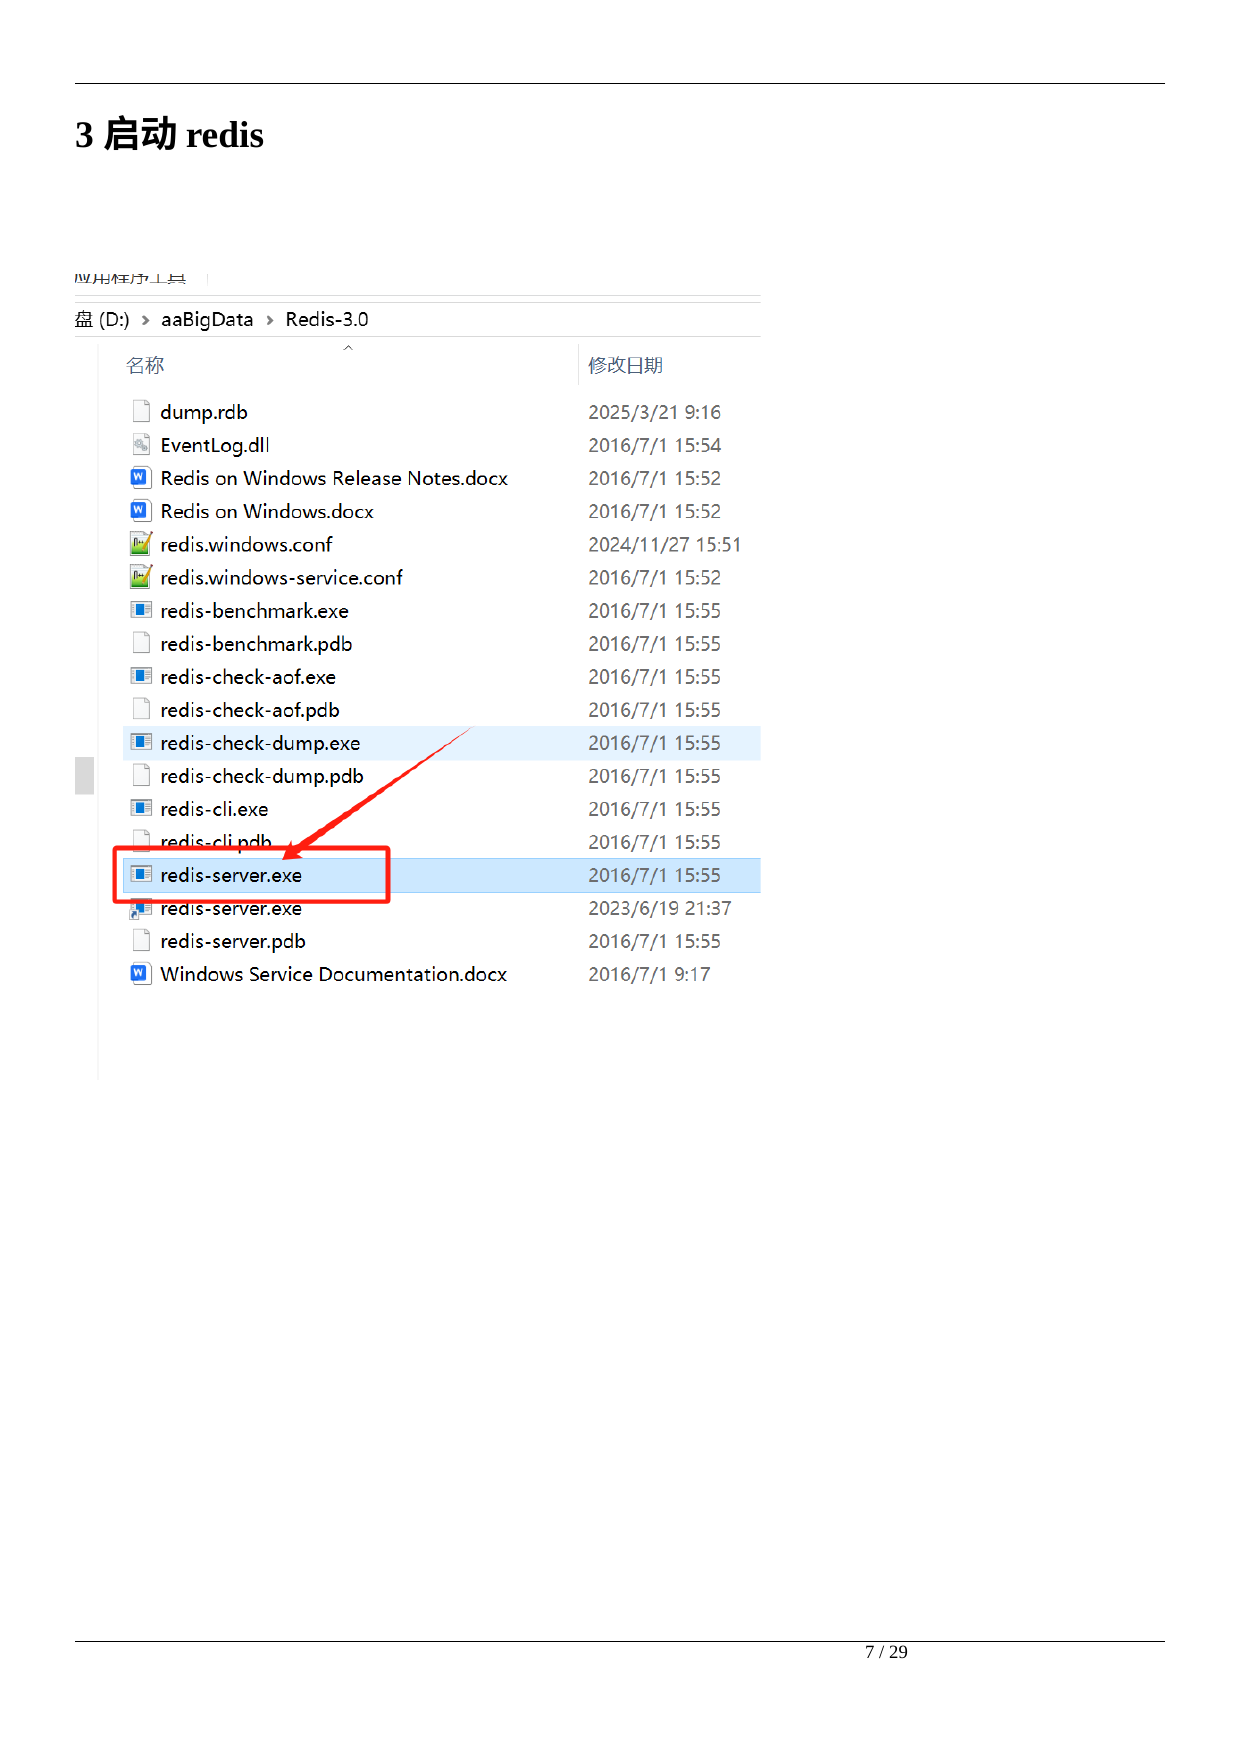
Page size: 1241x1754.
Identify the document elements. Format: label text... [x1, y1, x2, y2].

subtitle 启动redis [75, 99, 1165, 164]
picture [75, 274, 761, 1080]
